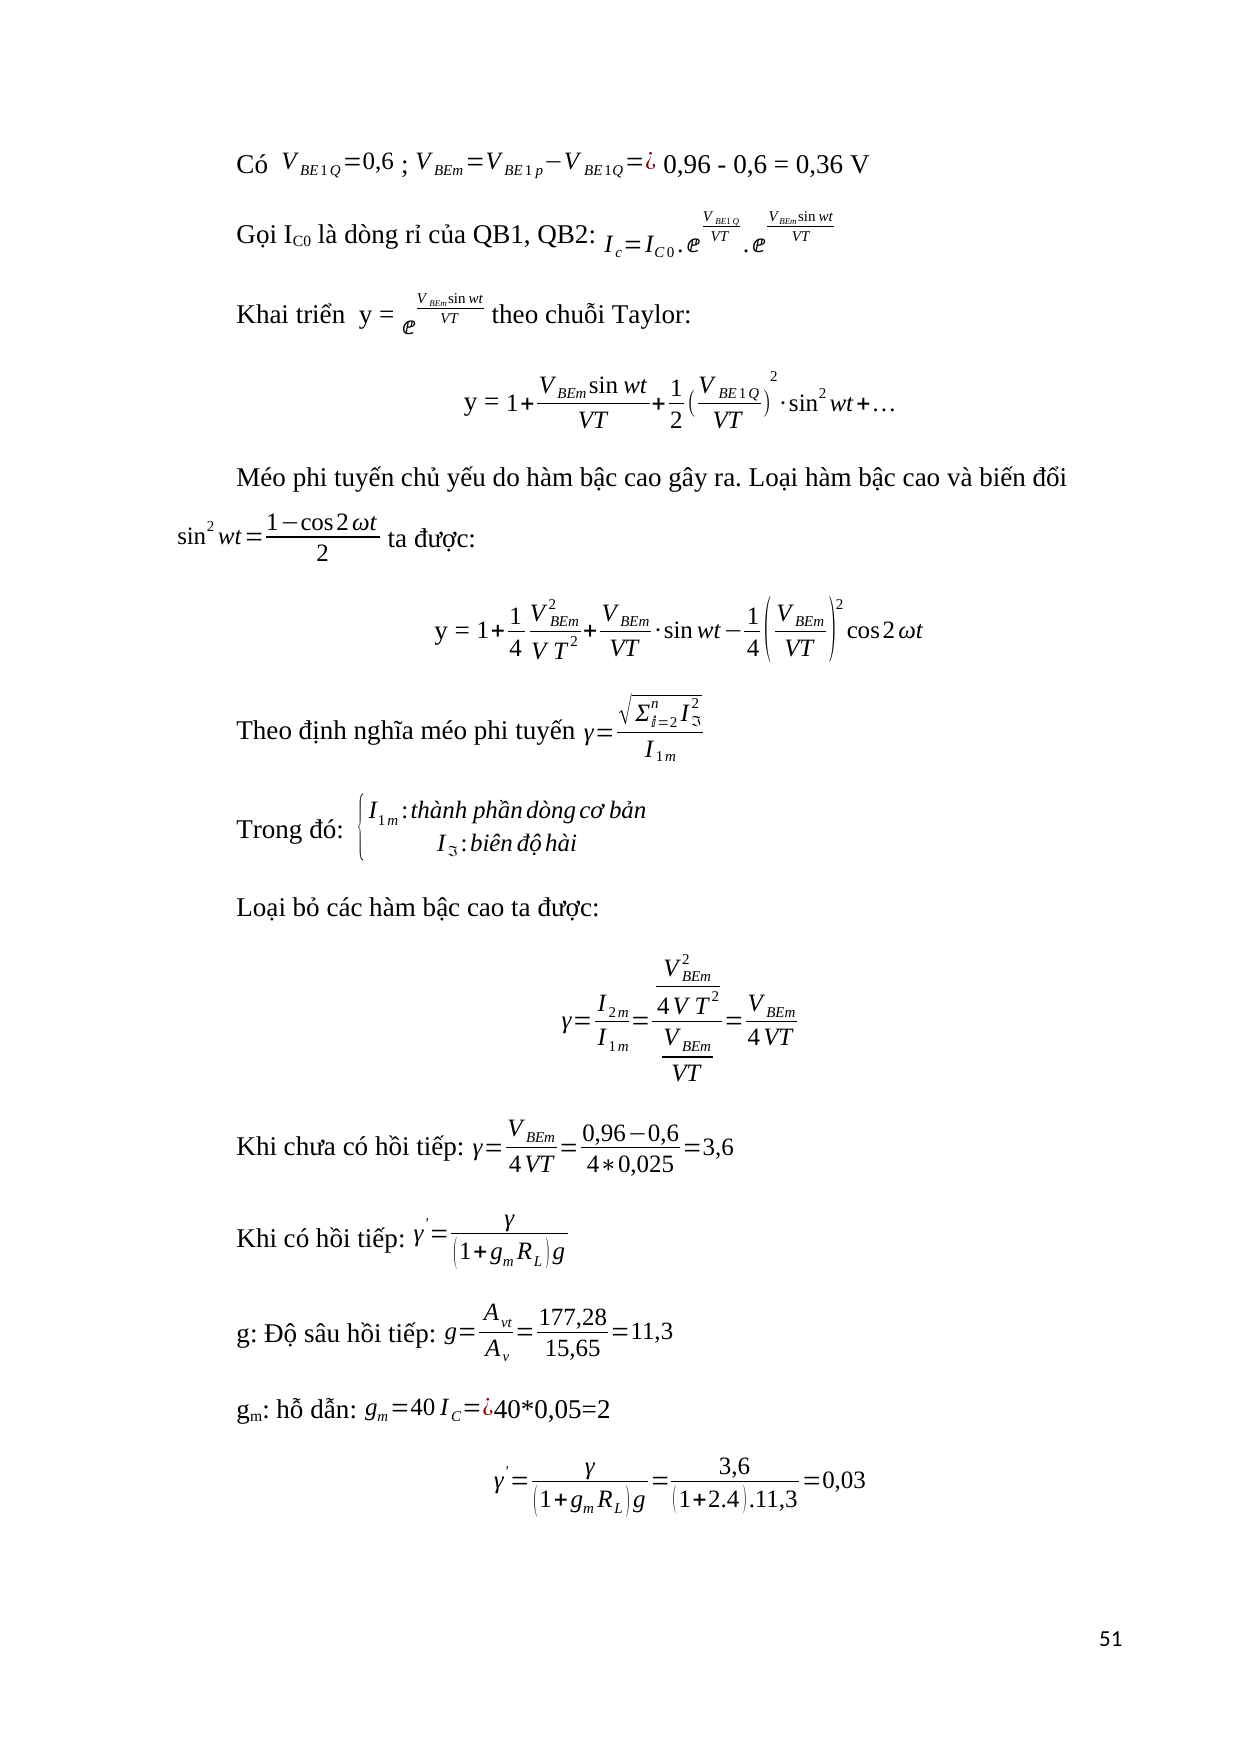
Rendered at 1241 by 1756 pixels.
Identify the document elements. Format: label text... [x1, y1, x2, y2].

text Khi chưa có hồi tiếp: [177, 1114, 1122, 1177]
text Khi có hồi tiếp: [177, 1205, 1122, 1271]
text gm: hỗ dẫn: 40*0,05=2 [177, 1393, 1122, 1425]
text Méo phi tuyến chủ yếu do hàm bậc cao gây ra. Loại hàm bậc cao và biến đổi ta được: [177, 462, 1122, 567]
text Theo định nghĩa méo phi tuyến [177, 693, 1122, 766]
text Có ; 0,96 - 0,6 = 0,36 V [177, 148, 1122, 179]
text g: Độ sâu hồi tiếp: [177, 1299, 1122, 1365]
text Trong đó: [177, 794, 1122, 863]
text y = [177, 367, 1122, 433]
text Gọi IC0 là dòng rỉ của QB1, QB2: [177, 207, 1122, 261]
text y = [177, 595, 1122, 665]
text Khai triển y = theo chuỗi Taylor: [177, 289, 1122, 339]
text Loại bỏ các hàm bậc cao ta được: [177, 891, 1122, 922]
